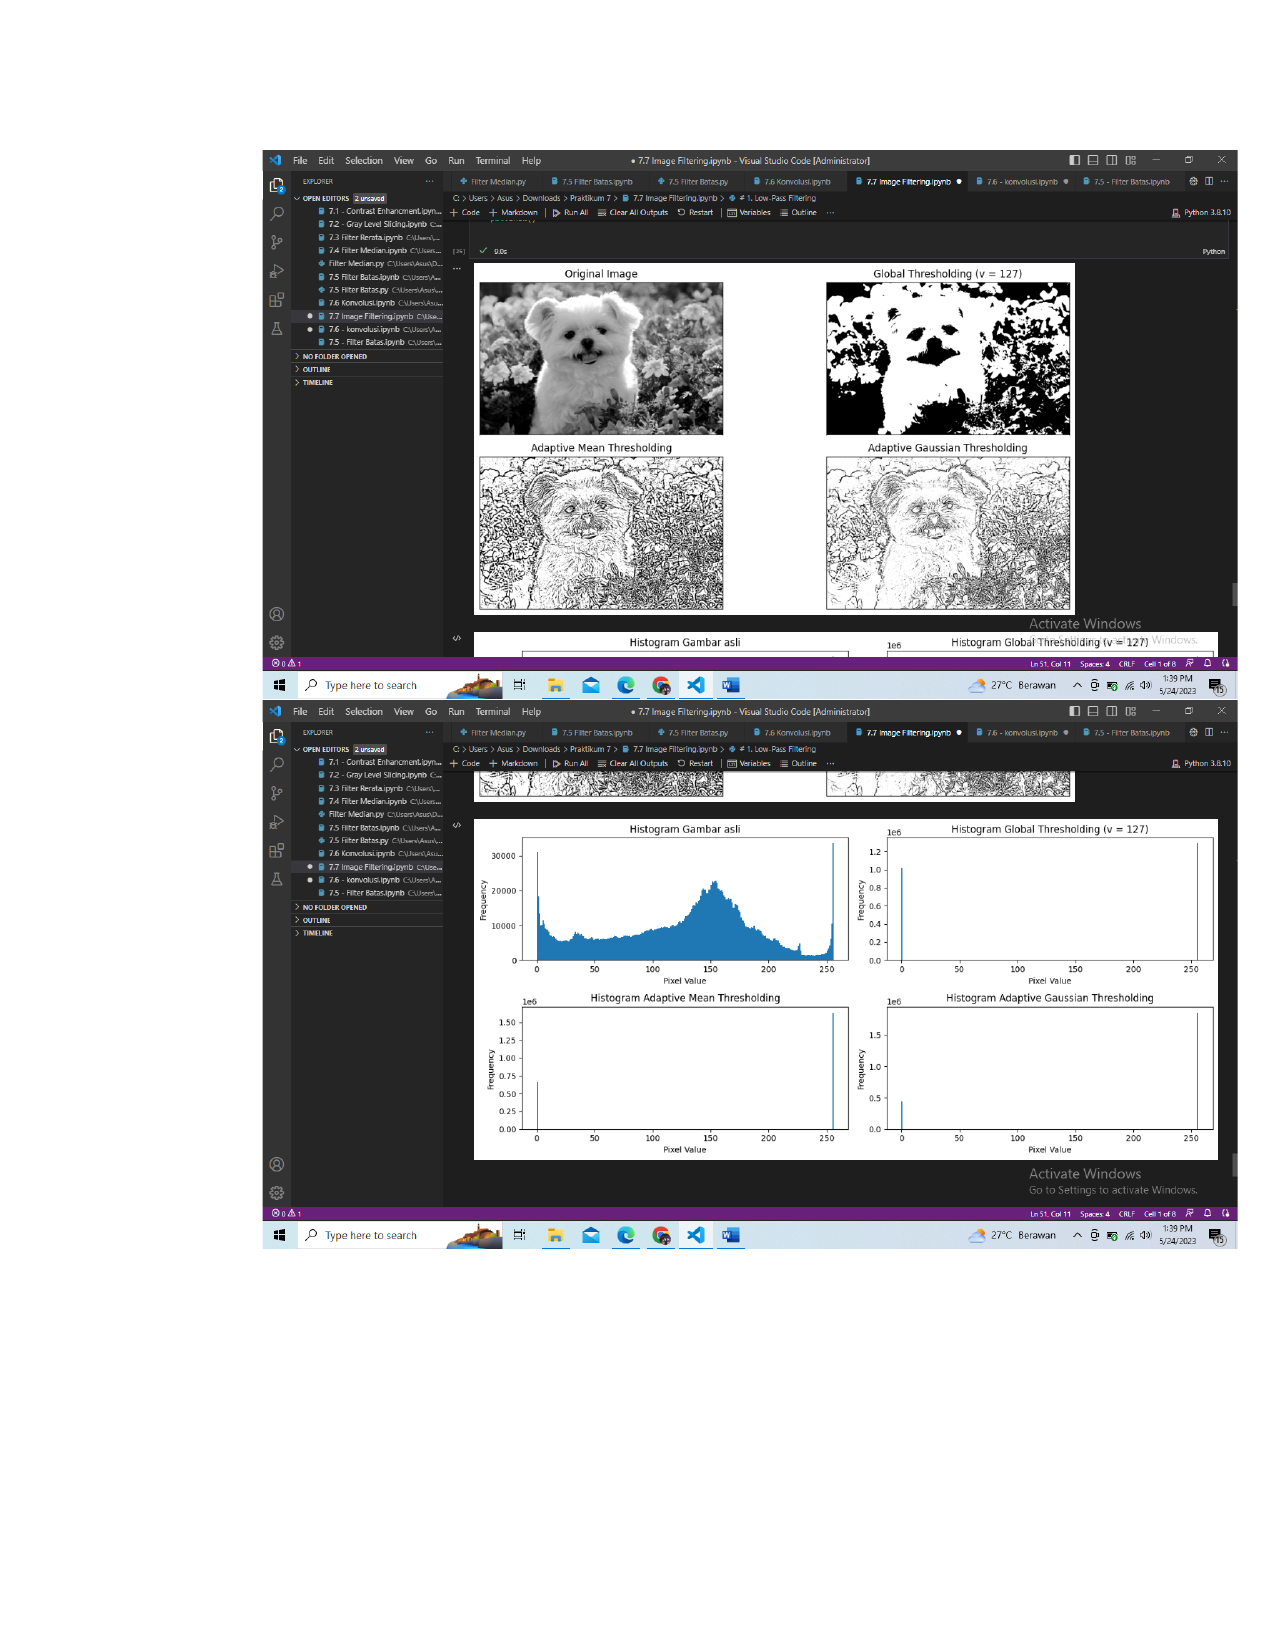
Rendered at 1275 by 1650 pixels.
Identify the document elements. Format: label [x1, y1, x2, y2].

picture [262, 150, 1238, 699]
picture [262, 700, 1238, 1249]
